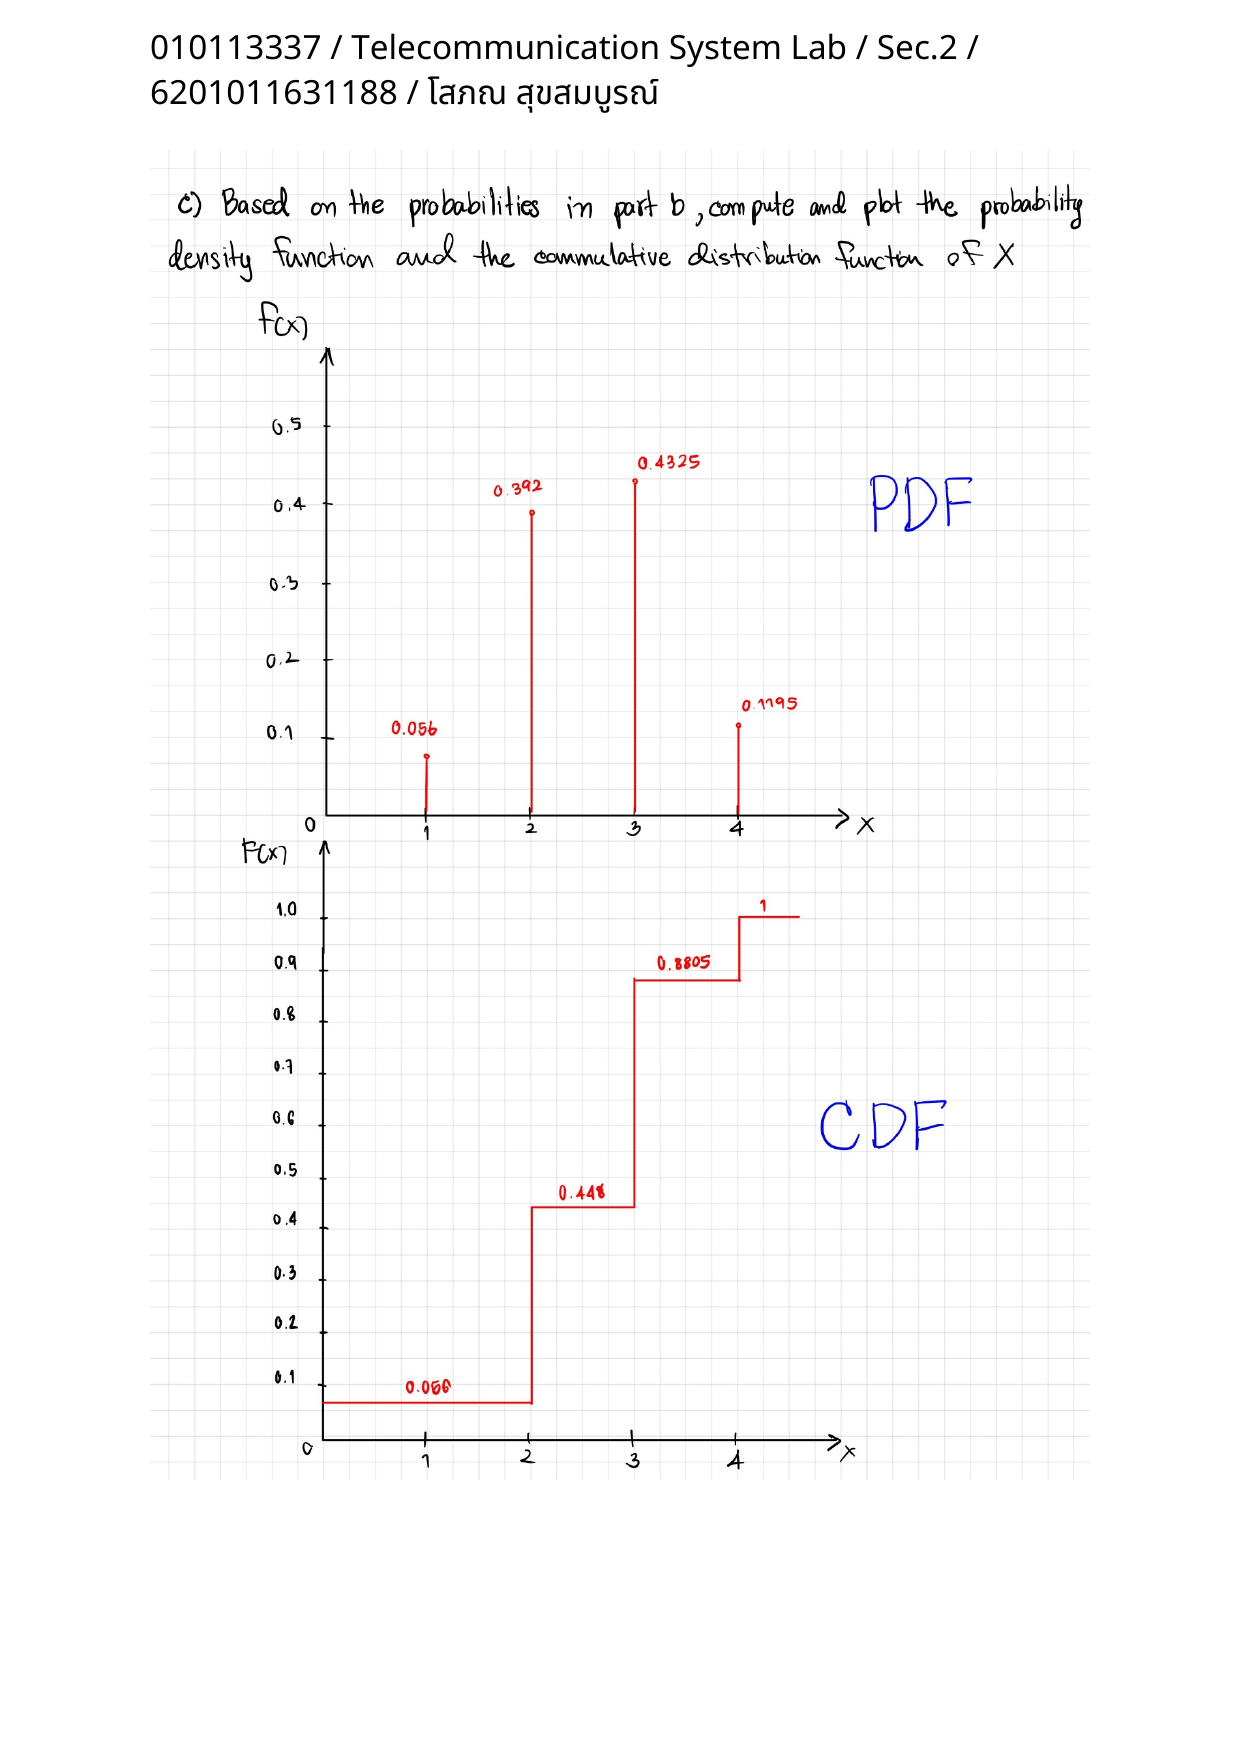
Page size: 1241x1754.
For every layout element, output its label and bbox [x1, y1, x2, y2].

picture [150, 150, 1091, 1480]
